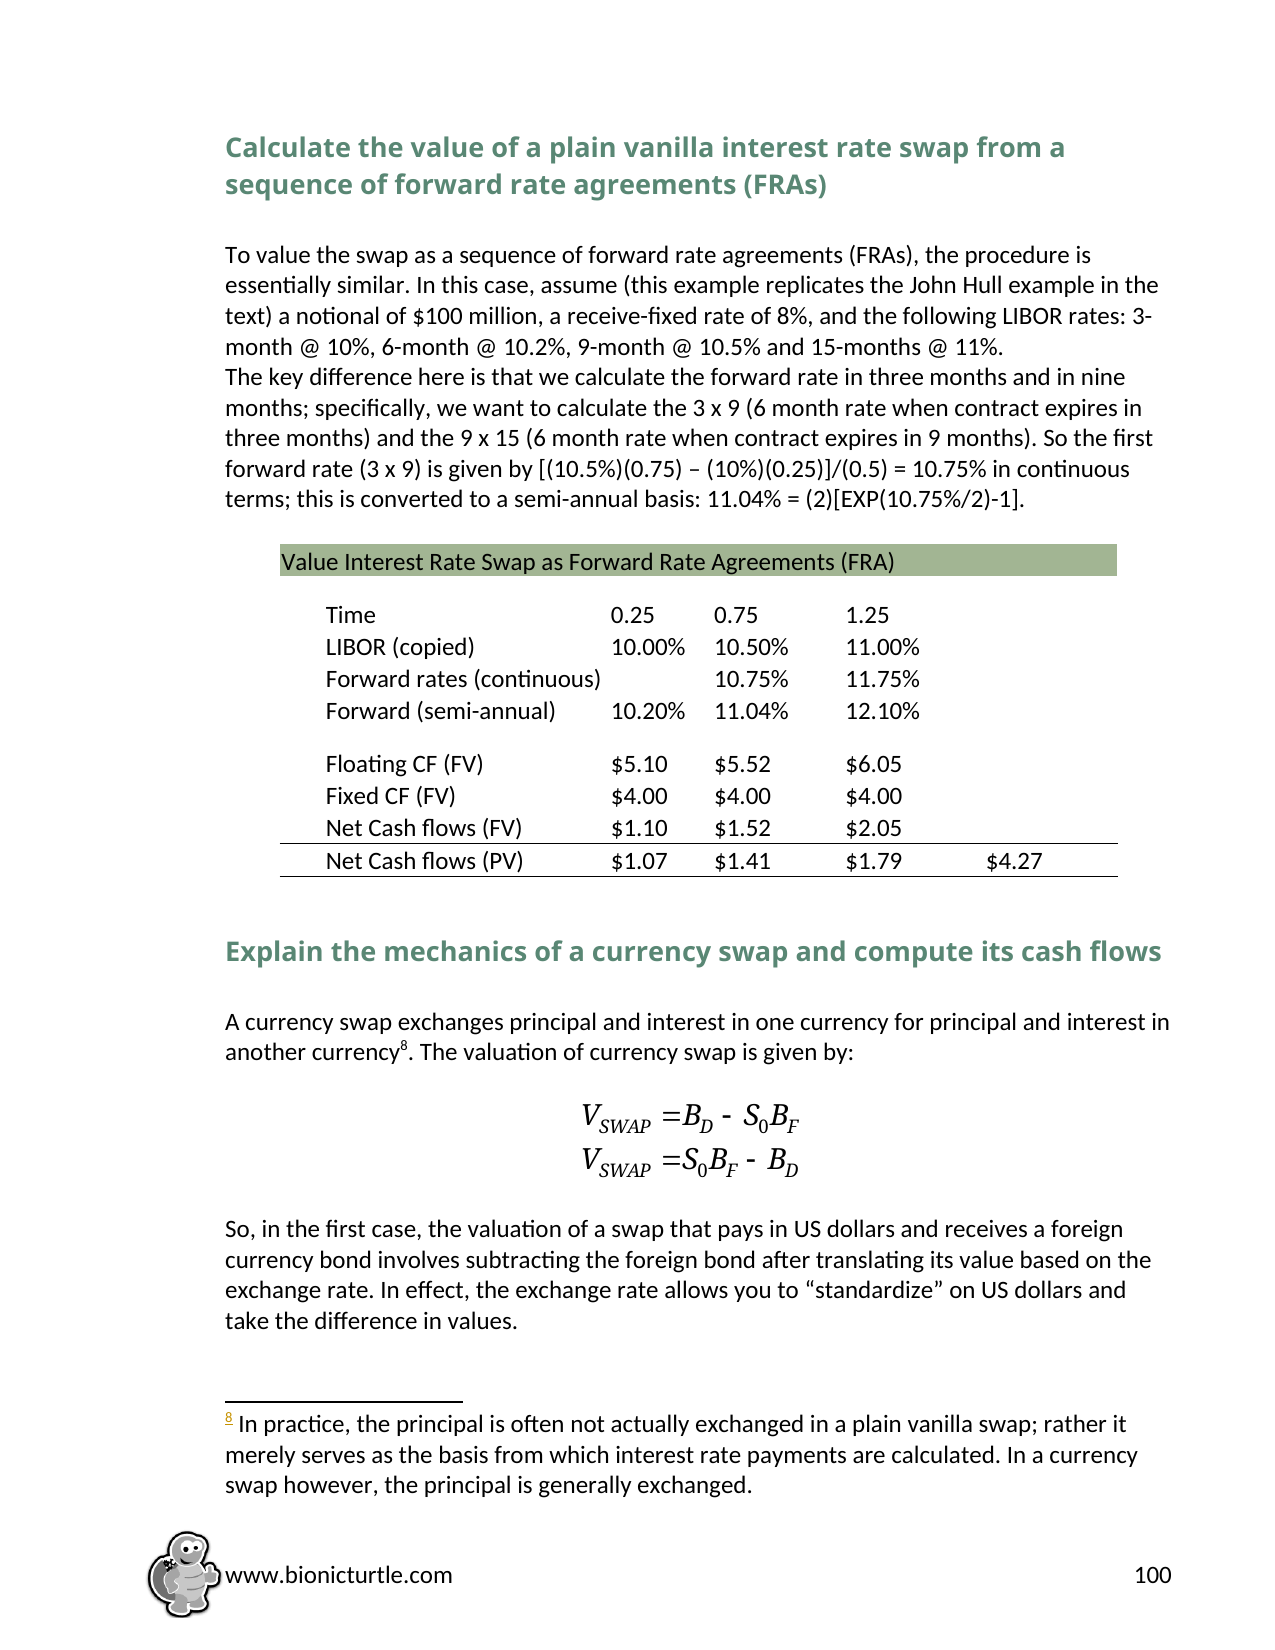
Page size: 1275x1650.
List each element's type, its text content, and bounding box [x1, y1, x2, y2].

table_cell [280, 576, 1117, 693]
text The key difference here is that we calculate the forward rate in three months and in nine months; specifically, we want to calculate the 3 x 9 (6 month rate when contract expires in three months) and the 9 x 15 (6 month rate when contract expires in 9 months). So the first forward rate (3 x 9) is given by [(10.5%)(0.75) – (10%)(0.25)]/(0.5) = 10.75% in continuous terms; this is converted to a semi-annual basis: 11.04% = (2)[EXP(10.75%/2)-1]. [225, 361, 1172, 514]
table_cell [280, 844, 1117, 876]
subtitle Explain the mechanics of a currency swap and compute its cash flows [225, 932, 1172, 1006]
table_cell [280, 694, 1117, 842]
text A currency swap exchanges principal and interest in one currency for principal and interest in another currency. The valuation of currency swap is given by: [225, 1006, 1172, 1097]
subtitle Calculate the value of a plain vanilla interest rate swap from a sequence of forward rate agreements (FRAs) [225, 128, 1172, 239]
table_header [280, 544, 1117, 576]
text To value the swap as a sequence of forward rate agreements (FRAs), the procedure is essentially similar. In this case, assume (this example replicates the John Hull example in the text) a notional of $100 million, a receive-fixed rate of 8%, and the following LIBOR rates: 3-month @ 10%, 6-month @ 10.2%, 9-month @ 10.5% and 15-months @ 11%. [225, 239, 1172, 361]
text So, in the first case, the valuation of a swap that pays in US dollars and receives a foreign currency bond involves subtracting the foreign bond after translating its value based on the exchange rate. In effect, the exchange rate allows you to “standardize” on US dollars and take the difference in values. [225, 1213, 1172, 1336]
